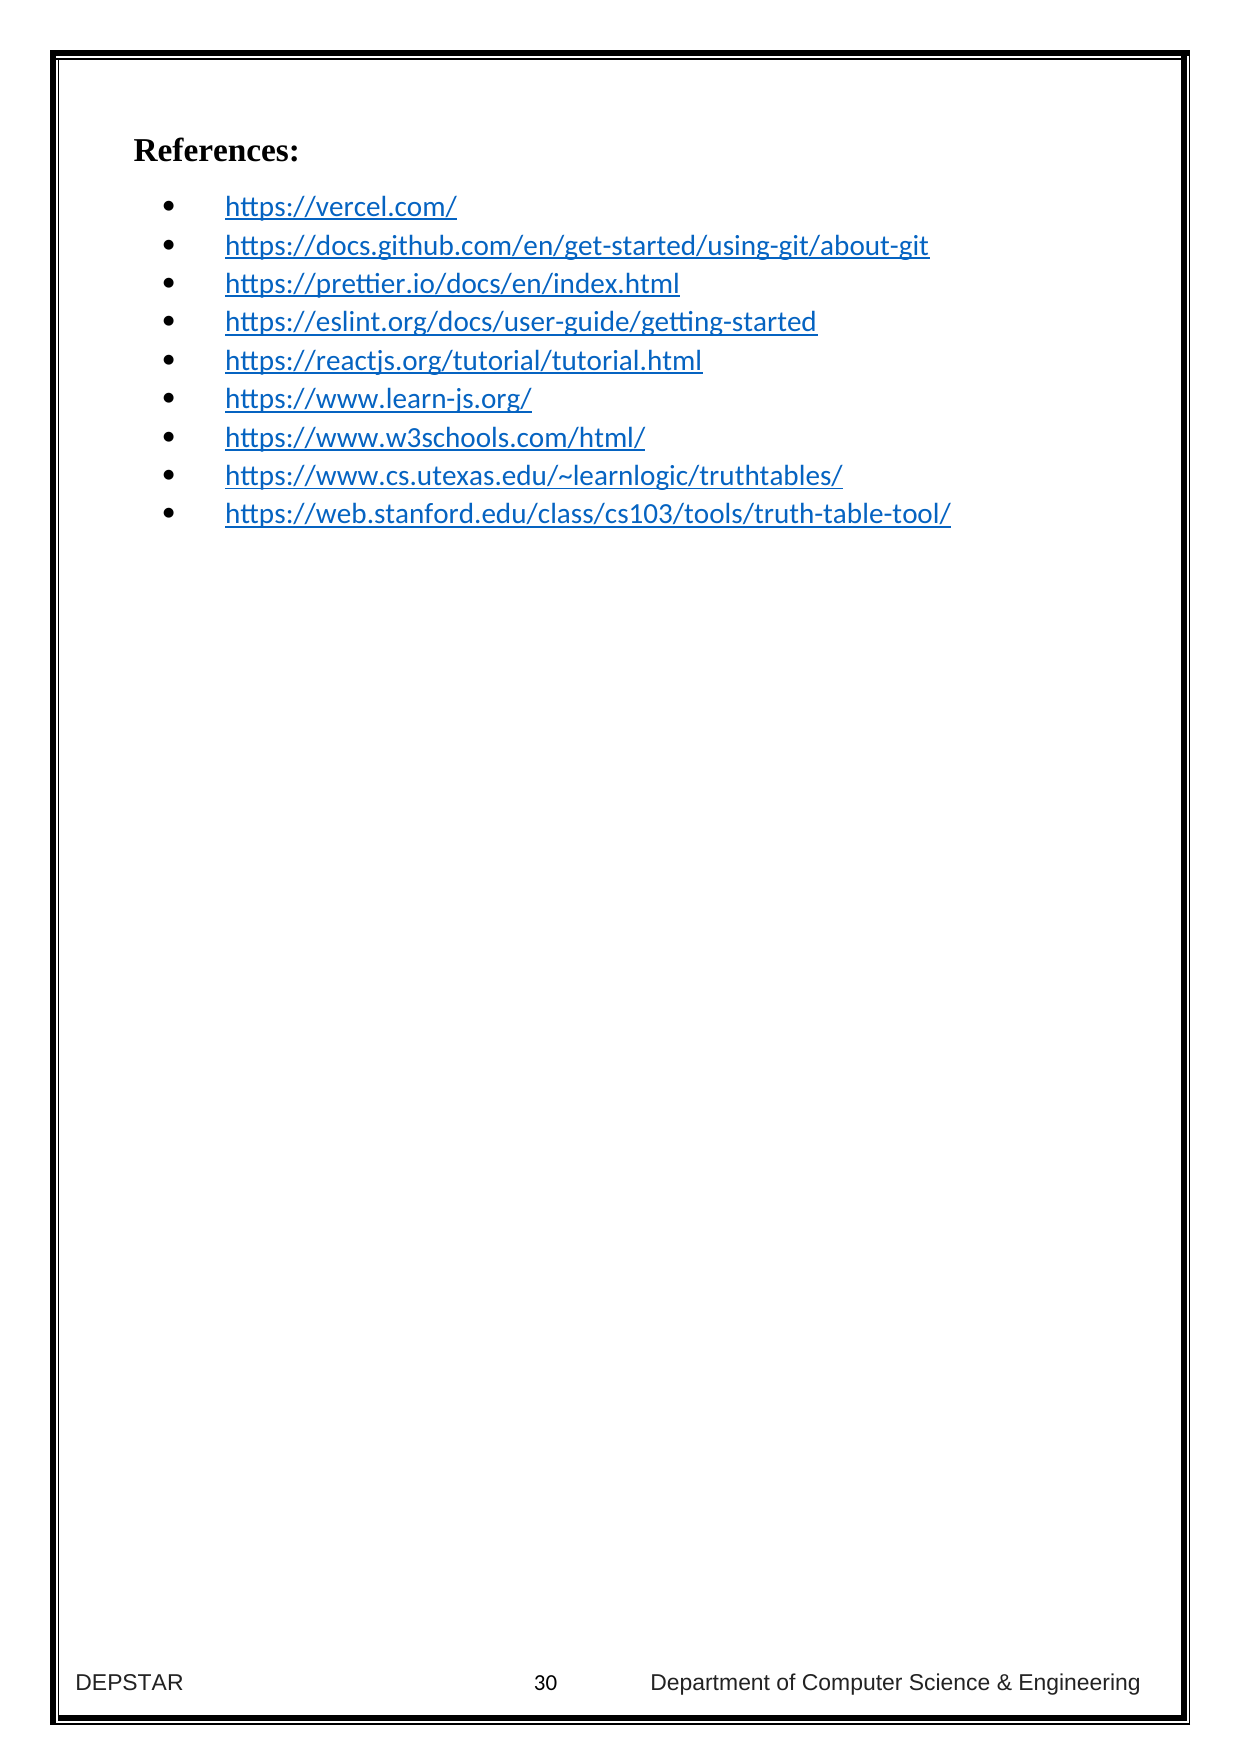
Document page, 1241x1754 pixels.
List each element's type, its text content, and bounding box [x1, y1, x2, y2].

list https://vercel.com/ [164, 188, 1165, 224]
list https://reactjs.org/tutorial/tutorial.html [164, 342, 1165, 377]
list https://web.stanford.edu/class/cs103/tools/truth-table-tool/ [164, 496, 1165, 531]
list https://www.learn-js.org/ [164, 380, 1165, 416]
list https://www.cs.utexas.edu/~learnlogic/truthtables/ [164, 457, 1165, 493]
list https://docs.github.com/en/get-started/using-git/about-git [164, 227, 1165, 262]
list https://eslint.org/docs/user-guide/getting-started [164, 303, 1165, 339]
list https://prettier.io/docs/en/index.html [150, 265, 1165, 301]
text References: [75, 130, 1165, 168]
list https://www.w3schools.com/html/ [164, 419, 1165, 454]
